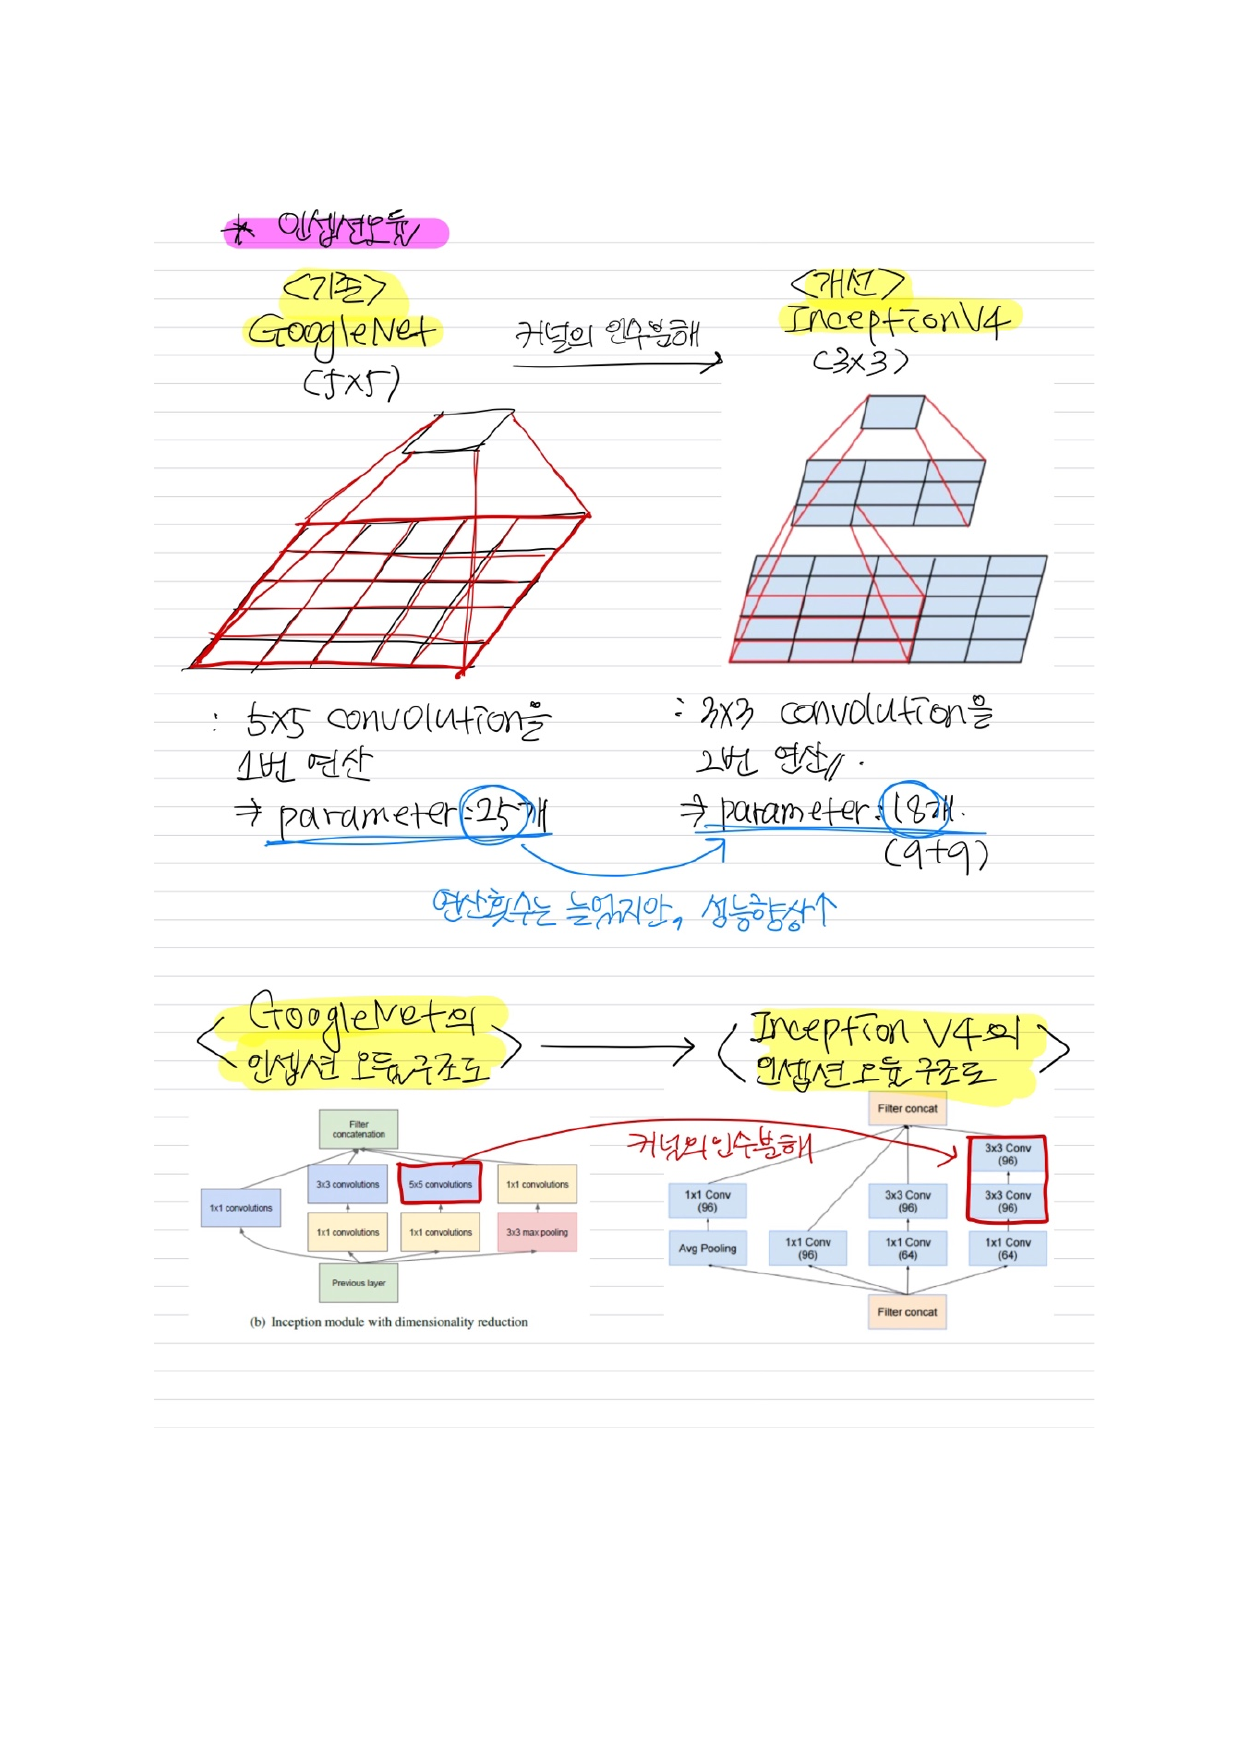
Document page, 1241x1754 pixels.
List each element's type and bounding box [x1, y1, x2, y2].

picture [154, 150, 1095, 1479]
